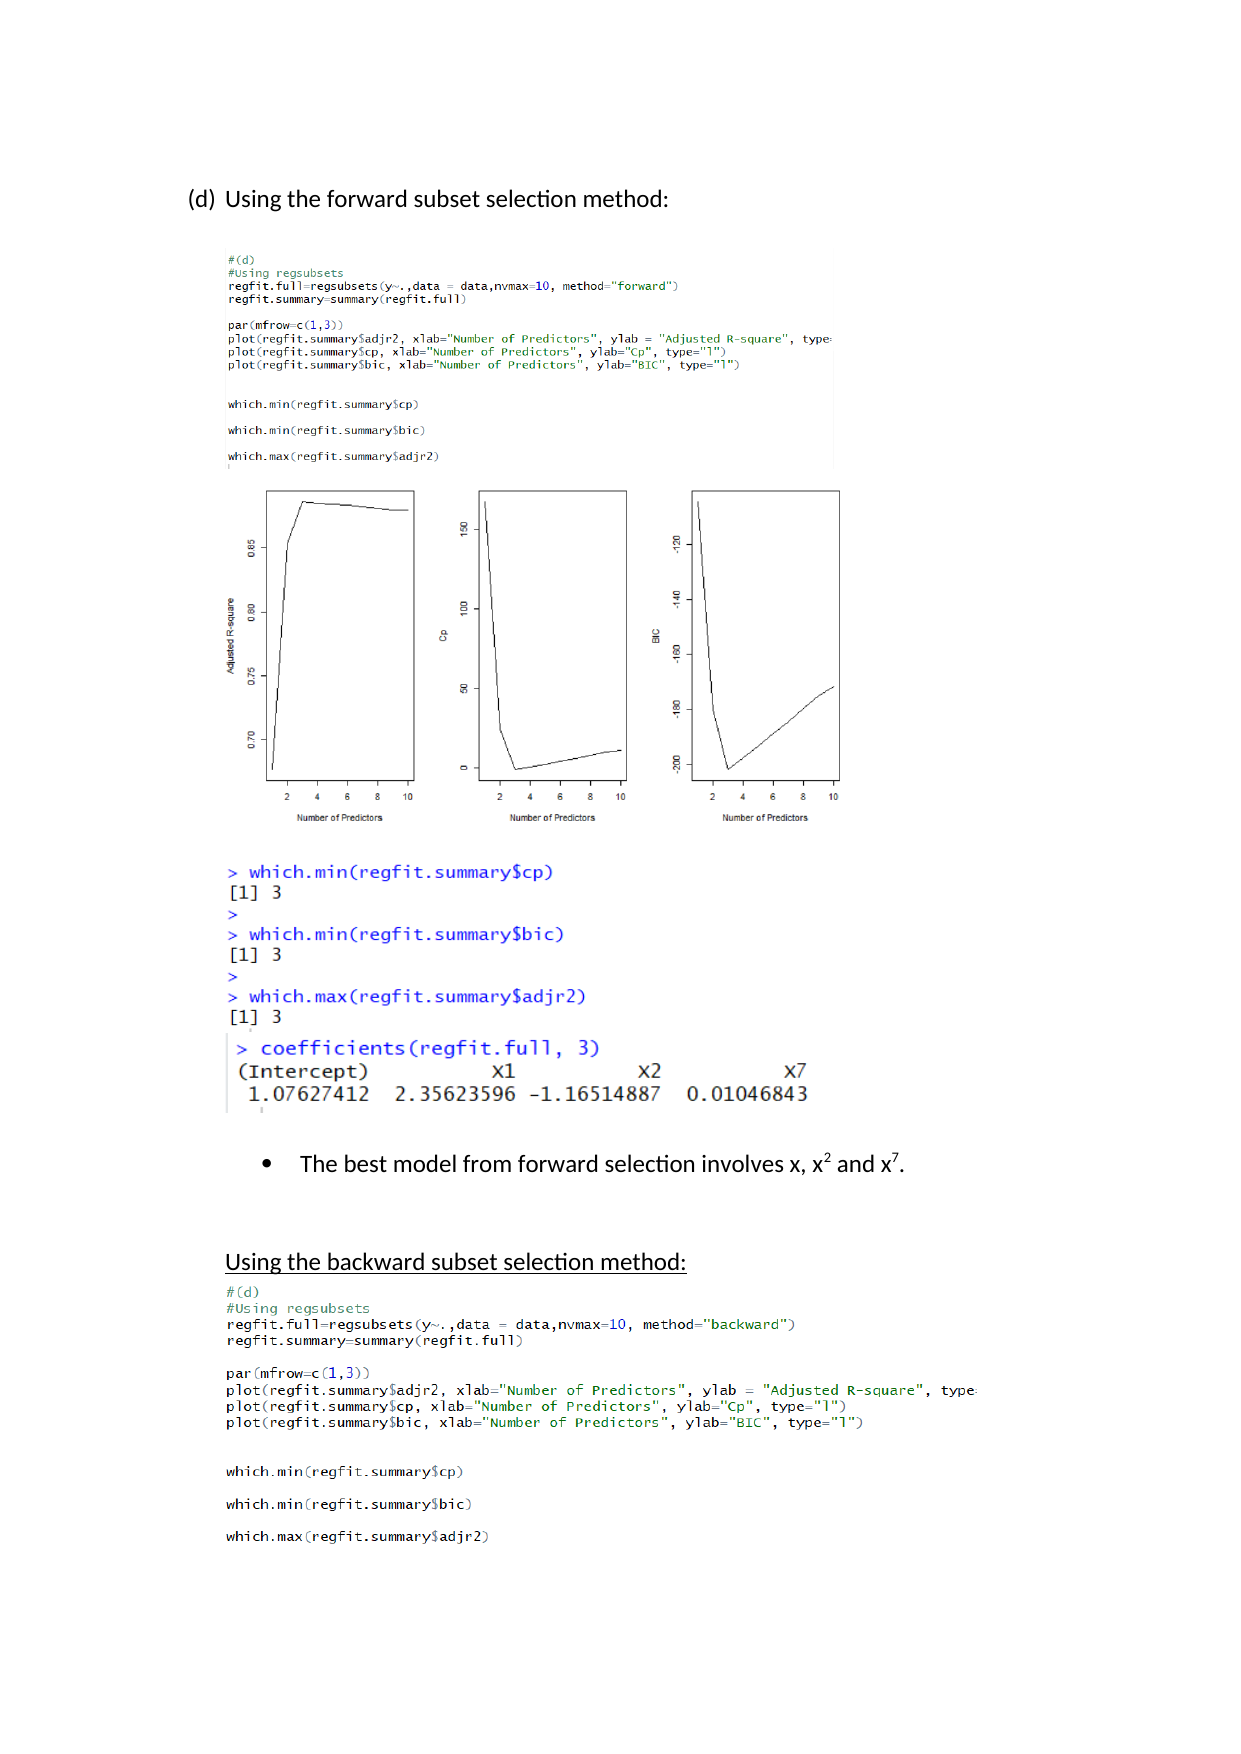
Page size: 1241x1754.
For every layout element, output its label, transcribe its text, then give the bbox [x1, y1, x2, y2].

list Using the backward subset selection method: [225, 1247, 1090, 1277]
list Using the forward subset selection method: [187, 183, 1090, 213]
list The best model from forward selection involves x, x2 and x7. [262, 1148, 1090, 1178]
